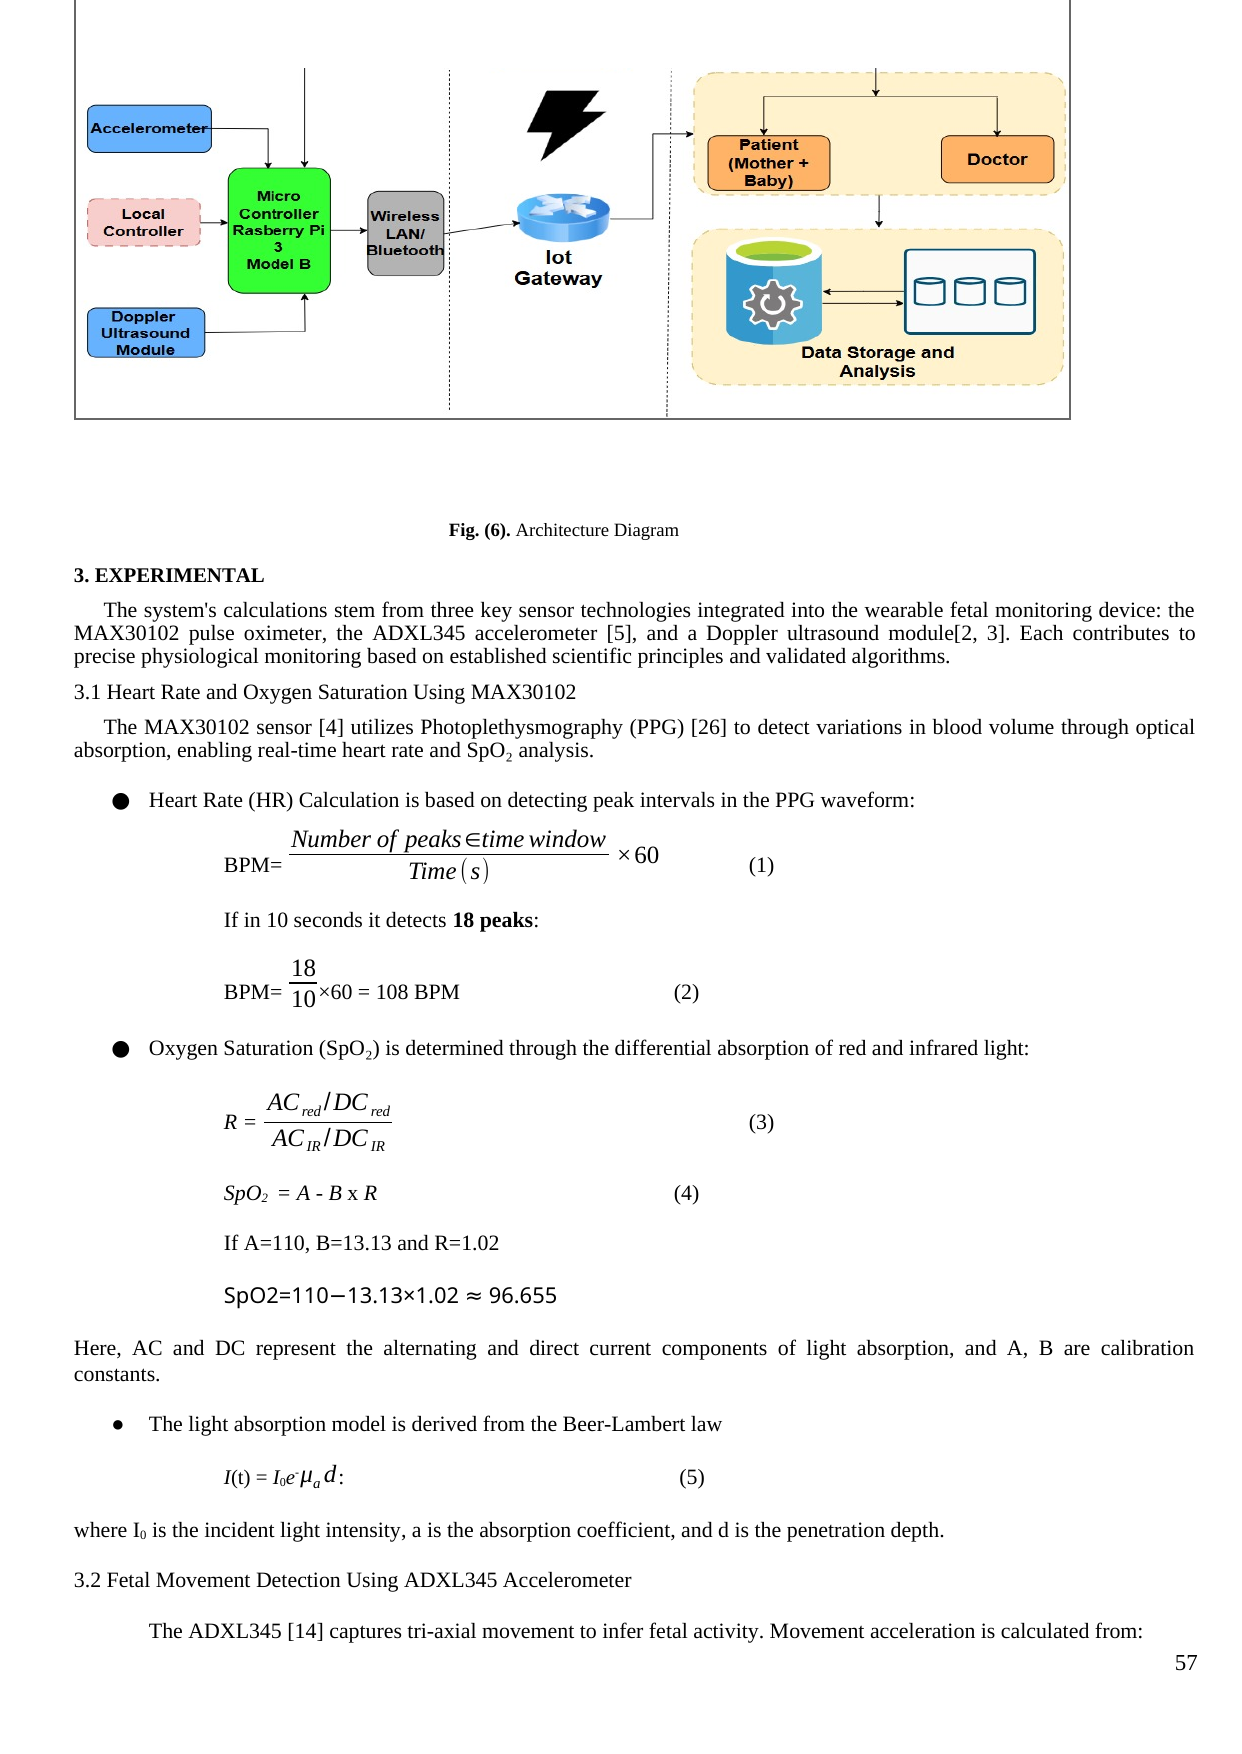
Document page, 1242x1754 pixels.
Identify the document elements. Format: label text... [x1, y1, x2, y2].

text The ADXL345 [14] captures tri-axial movement to infer fetal activity. Movement acceleration is calculated from: [74, 1618, 1197, 1643]
text BPM= (1) [74, 828, 1197, 884]
text If A=110, B=13.13 and R=1.02 [224, 1230, 1197, 1256]
text SpO2 = A - B x R (4) [224, 1180, 1197, 1205]
text Here, AC and DC represent the alternating and direct current components of light absorption, and A, B are calibration constants. [74, 1335, 1197, 1386]
text The MAX30102 sensor [4] utilizes Photoplethysmography (PPG) [26] to detect variations in blood volume through optical absorption, enabling real-time heart rate and SpO₂ analysis. [74, 716, 1197, 762]
list Heart Rate (HR) Calculation is based on detecting peak intervals in the PPG waveform: [111, 775, 1197, 816]
text If in 10 seconds it detects 18 peaks: [224, 909, 1197, 932]
text 3.1 Heart Rate and Oxygen Saturation Using MAX30102 [74, 681, 1197, 704]
picture [76, 68, 1069, 418]
text 3. EXPERIMENTAL [74, 565, 1197, 587]
text R = (3) [224, 1089, 1197, 1155]
text BPM= ×60 = 108 BPM (2) [224, 957, 1197, 1010]
list Oxygen Saturation (SpO₂) is determined through the differential absorption of red and infrared light: [111, 1023, 1197, 1064]
text I(t) = I0e-: (5) [149, 1461, 1197, 1492]
text The system's calculations stem from three key sensor technologies integrated into the wearable fetal monitoring device: the MAX30102 pulse oximeter, the ADXL345 accelerometer [5], and a Doppler ultrasound module[2, 3]. Each contributes to precise physiological monitoring based on established scientific principles and validated algorithms. [74, 599, 1197, 668]
text 3.2 Fetal Movement Detection Using ADXL345 Accelerometer [74, 1567, 1197, 1593]
text Fig. (6). Architecture Diagram [374, 521, 1197, 540]
list The light absorption model is derived from the Beer-Lambert law [111, 1411, 1197, 1436]
text where I0 is the incident light intensity, a is the absorption coefficient, and d is the penetration depth. [74, 1517, 1197, 1542]
